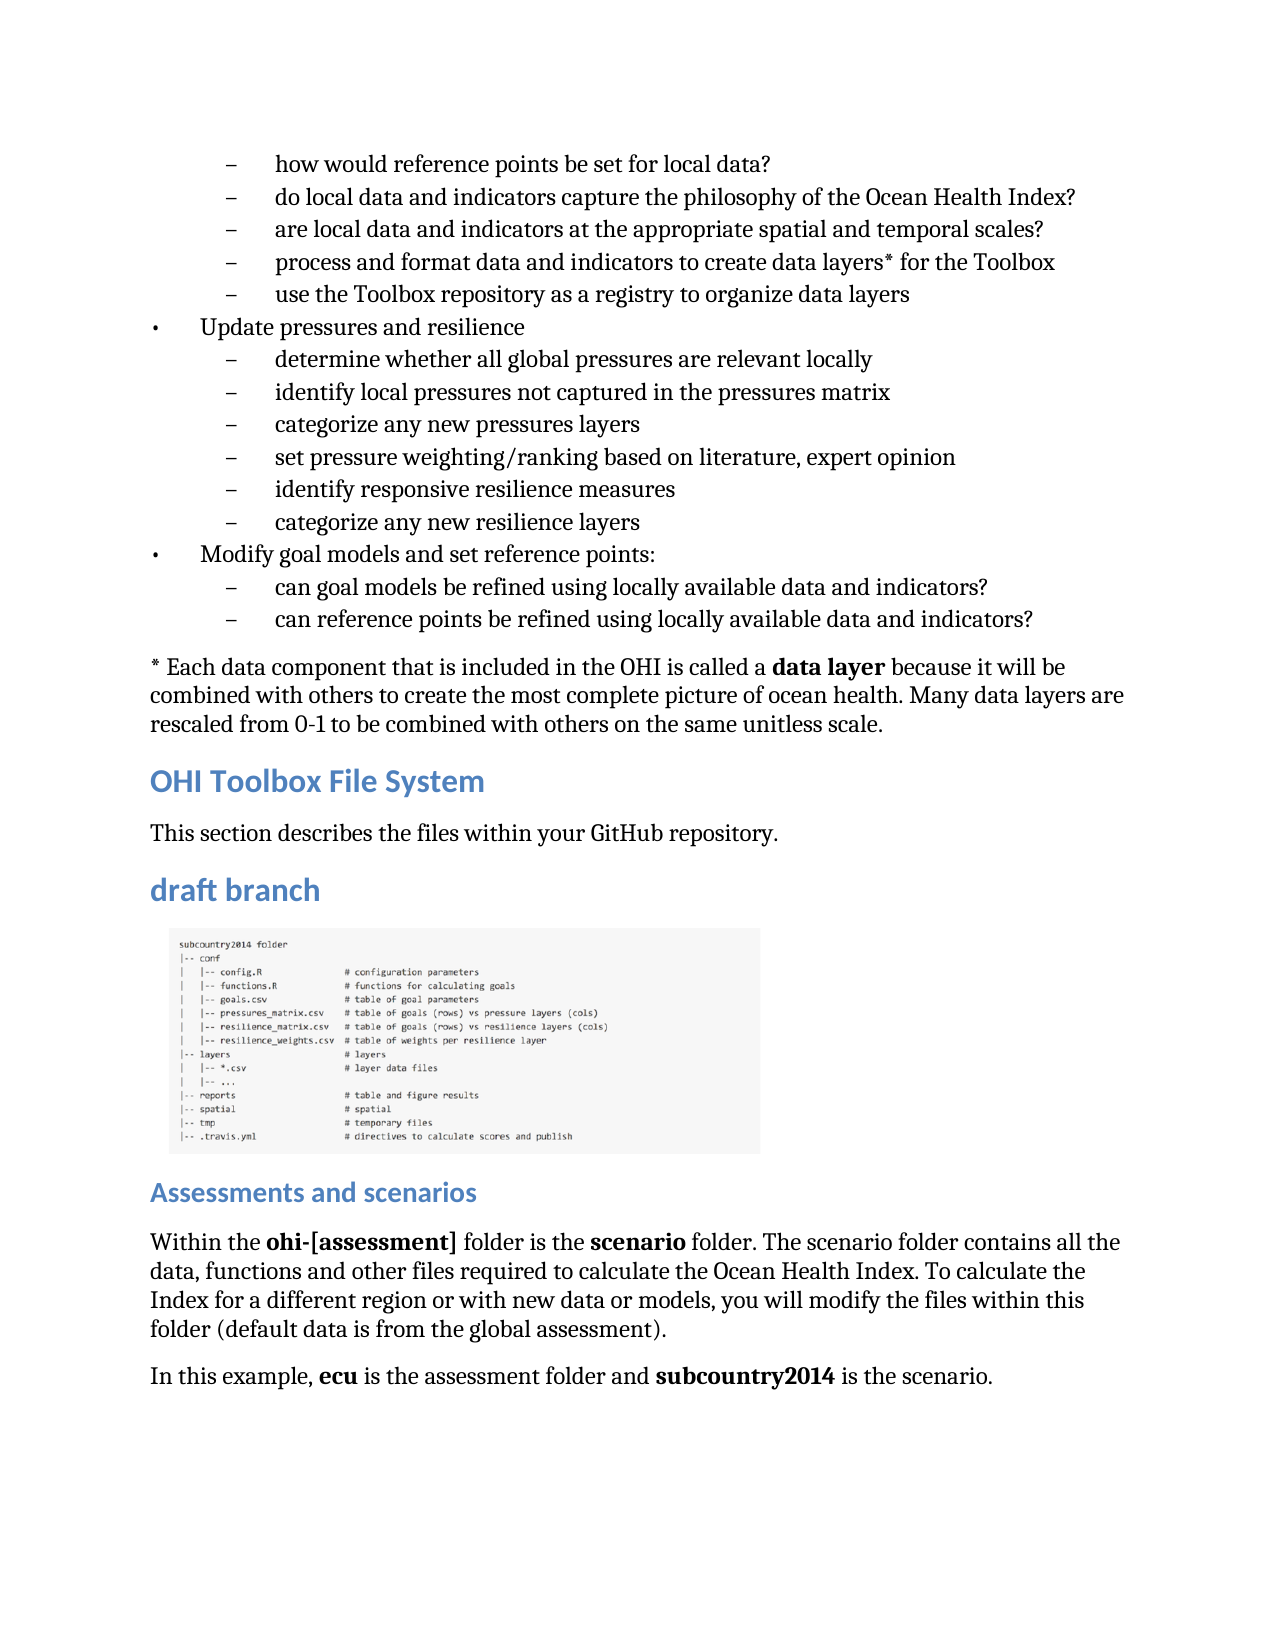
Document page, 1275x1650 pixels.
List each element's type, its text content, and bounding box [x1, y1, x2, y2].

list Modify goal models and set reference points: [150, 540, 1125, 569]
list identify local pressures not captured in the pressures matrix [225, 377, 1125, 406]
list how would reference points be set for local data? [225, 150, 1125, 179]
list use the Toolbox repository as a registry to organize data layers [225, 280, 1125, 309]
list can goal models be refined using locally available data and indicators? [225, 572, 1125, 601]
subtitle OHI Toolbox File System [150, 759, 1125, 800]
list do local data and indicators capture the philosophy of the Ocean Health Index? [225, 182, 1125, 211]
list identify responsive resilience measures [225, 475, 1125, 504]
list set pressure weighting/ranking based on literature, expert opinion [225, 442, 1125, 471]
list categorize any new pressures layers [225, 410, 1125, 439]
list process and format data and indicators to create data layers* for the Toolbox [225, 247, 1125, 276]
subtitle Assessments and scenarios [150, 1174, 1125, 1209]
list Update pressures and resilience [150, 312, 1125, 341]
text In this example, ecu is the assessment folder and subcountry2014 is the scenario. [150, 1362, 1125, 1391]
list can reference points be refined using locally available data and indicators? [225, 605, 1125, 634]
text Within the ohi-[assessment] folder is the scenario folder. The scenario folder contains all the data, functions and other files required to calculate the Ocean Health Index. To calculate the Index for a different region or with new data or models, you will modify the files within this folder (default data is from the global assessment). [150, 1228, 1125, 1343]
picture [168, 928, 761, 1154]
subtitle draft branch [150, 869, 1125, 909]
list determine whether all global pressures are relevant locally [225, 345, 1125, 374]
text * Each data component that is included in the OHI is called a data layer because it will be combined with others to create the most complete picture of ocean health. Many data layers are rescaled from 0-1 to be combined with others on the same unitless scale. [150, 652, 1125, 739]
text This section describes the files within your GitHub repository. [150, 819, 1125, 848]
list are local data and indicators at the appropriate spatial and temporal scales? [225, 215, 1125, 244]
list categorize any new resilience layers [225, 507, 1125, 536]
